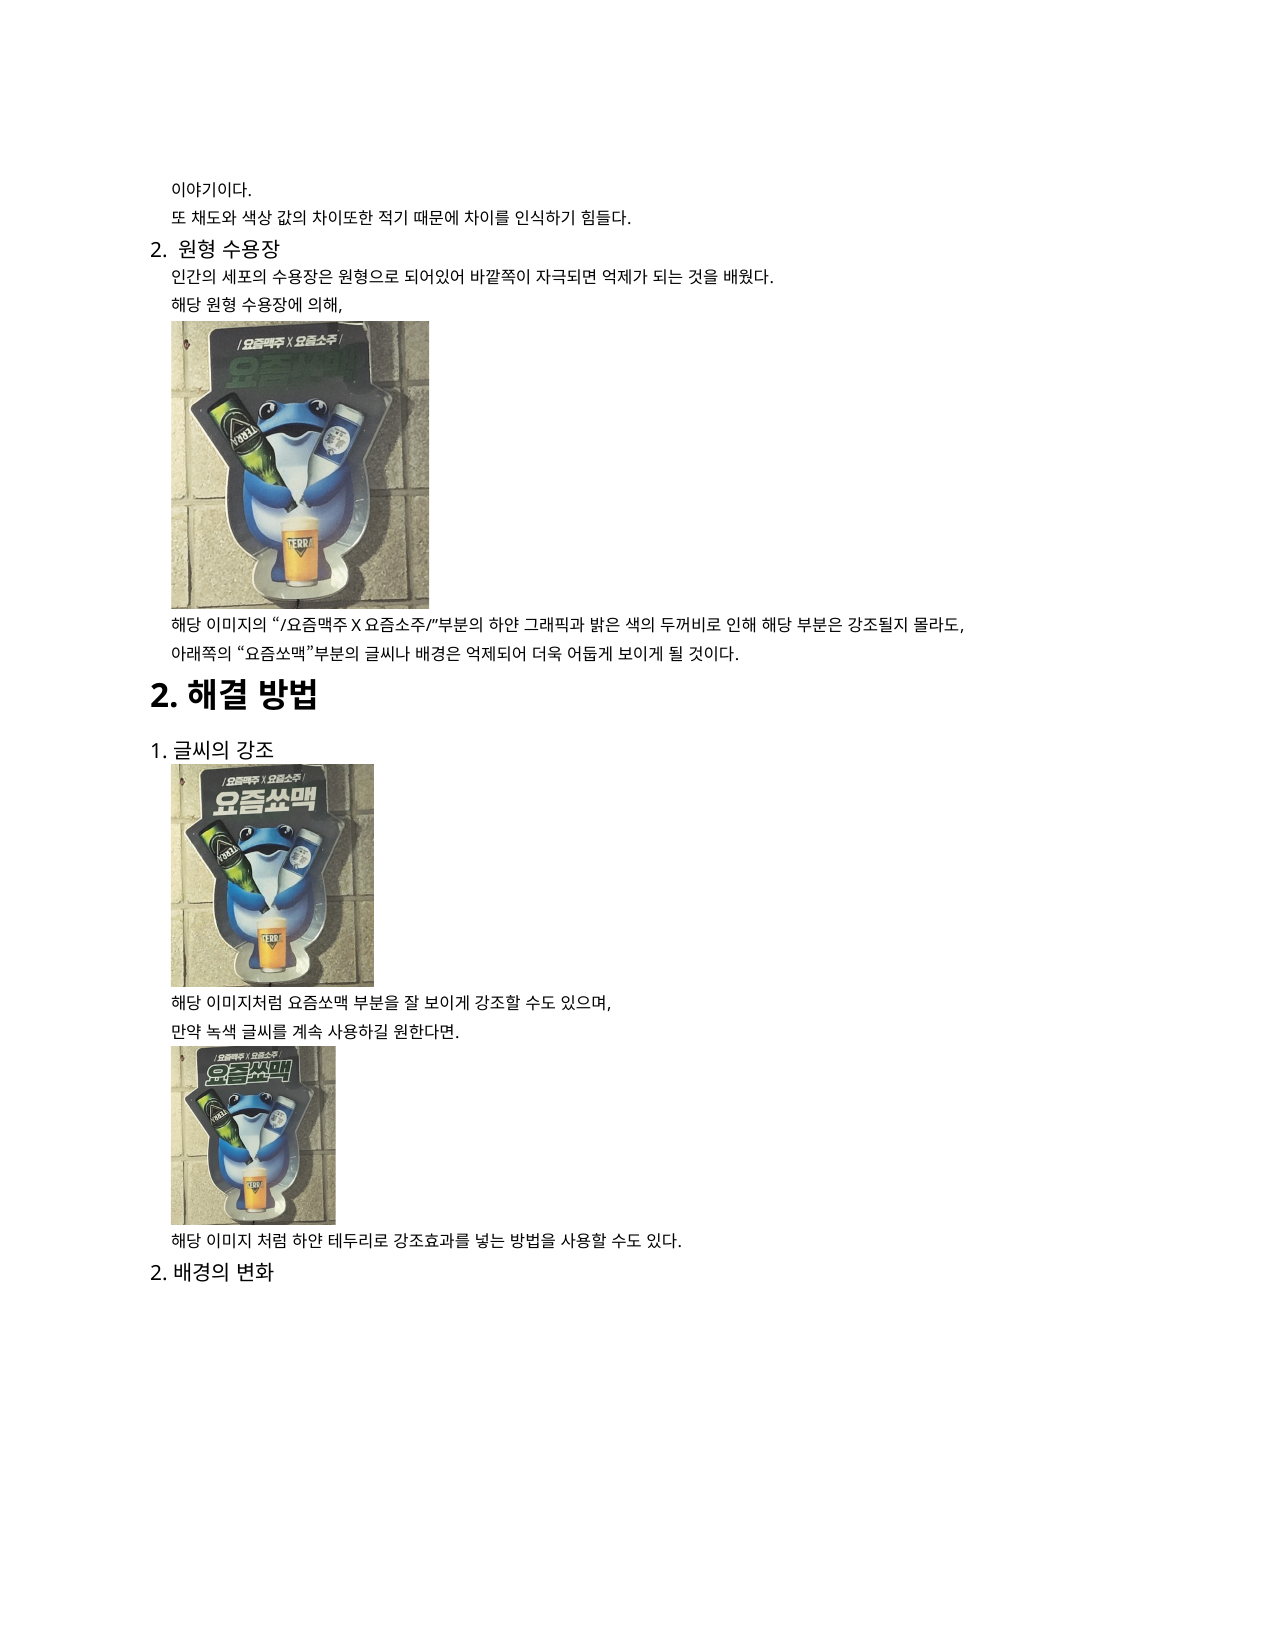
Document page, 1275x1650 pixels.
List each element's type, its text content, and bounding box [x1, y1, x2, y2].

text 2. 원형 수용장 [150, 234, 1125, 264]
text 2. 해결 방법 [150, 669, 1125, 717]
text 만약 녹색 글씨를 계속 사용하길 원한다면. [171, 1019, 1125, 1043]
text 1. 글씨의 강조 [150, 734, 1125, 764]
text 2. 배경의 변화 [150, 1257, 1125, 1287]
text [171, 177, 1125, 201]
text 또 채도와 색상 값의 차이또한 적기 때문에 차이를 인식하기 힘들다. [171, 205, 1125, 230]
picture [172, 321, 430, 609]
text 해당 이미지의 “/요즘맥주X요즘소주/”부분의 하얀 그래픽과 밝은 색의 두꺼비로 인해 해당 부분은 강조될지 몰라도, [171, 612, 1125, 637]
text 해당 이미지 처럼 하얀 테두리로 강조효과를 넣는 방법을 사용할 수도 있다. [171, 1228, 1125, 1253]
picture [170, 1046, 336, 1225]
picture [170, 764, 374, 987]
text 아래쪽의 “요즘쏘맥”부분의 글씨나 배경은 억제되어 더욱 어둡게 보이게 될 것이다. [171, 641, 1125, 665]
text 인간의 세포의 수용장은 원형으로 되어있어 바깥쪽이 자극되면 억제가 되는 것을 배웠다. [171, 264, 1125, 288]
text 해당 이미지처럼 요즘쏘맥 부분을 잘 보이게 강조할 수도 있으며, [171, 990, 1125, 1015]
text 해당 원형 수용장에 의해, [171, 292, 1125, 316]
